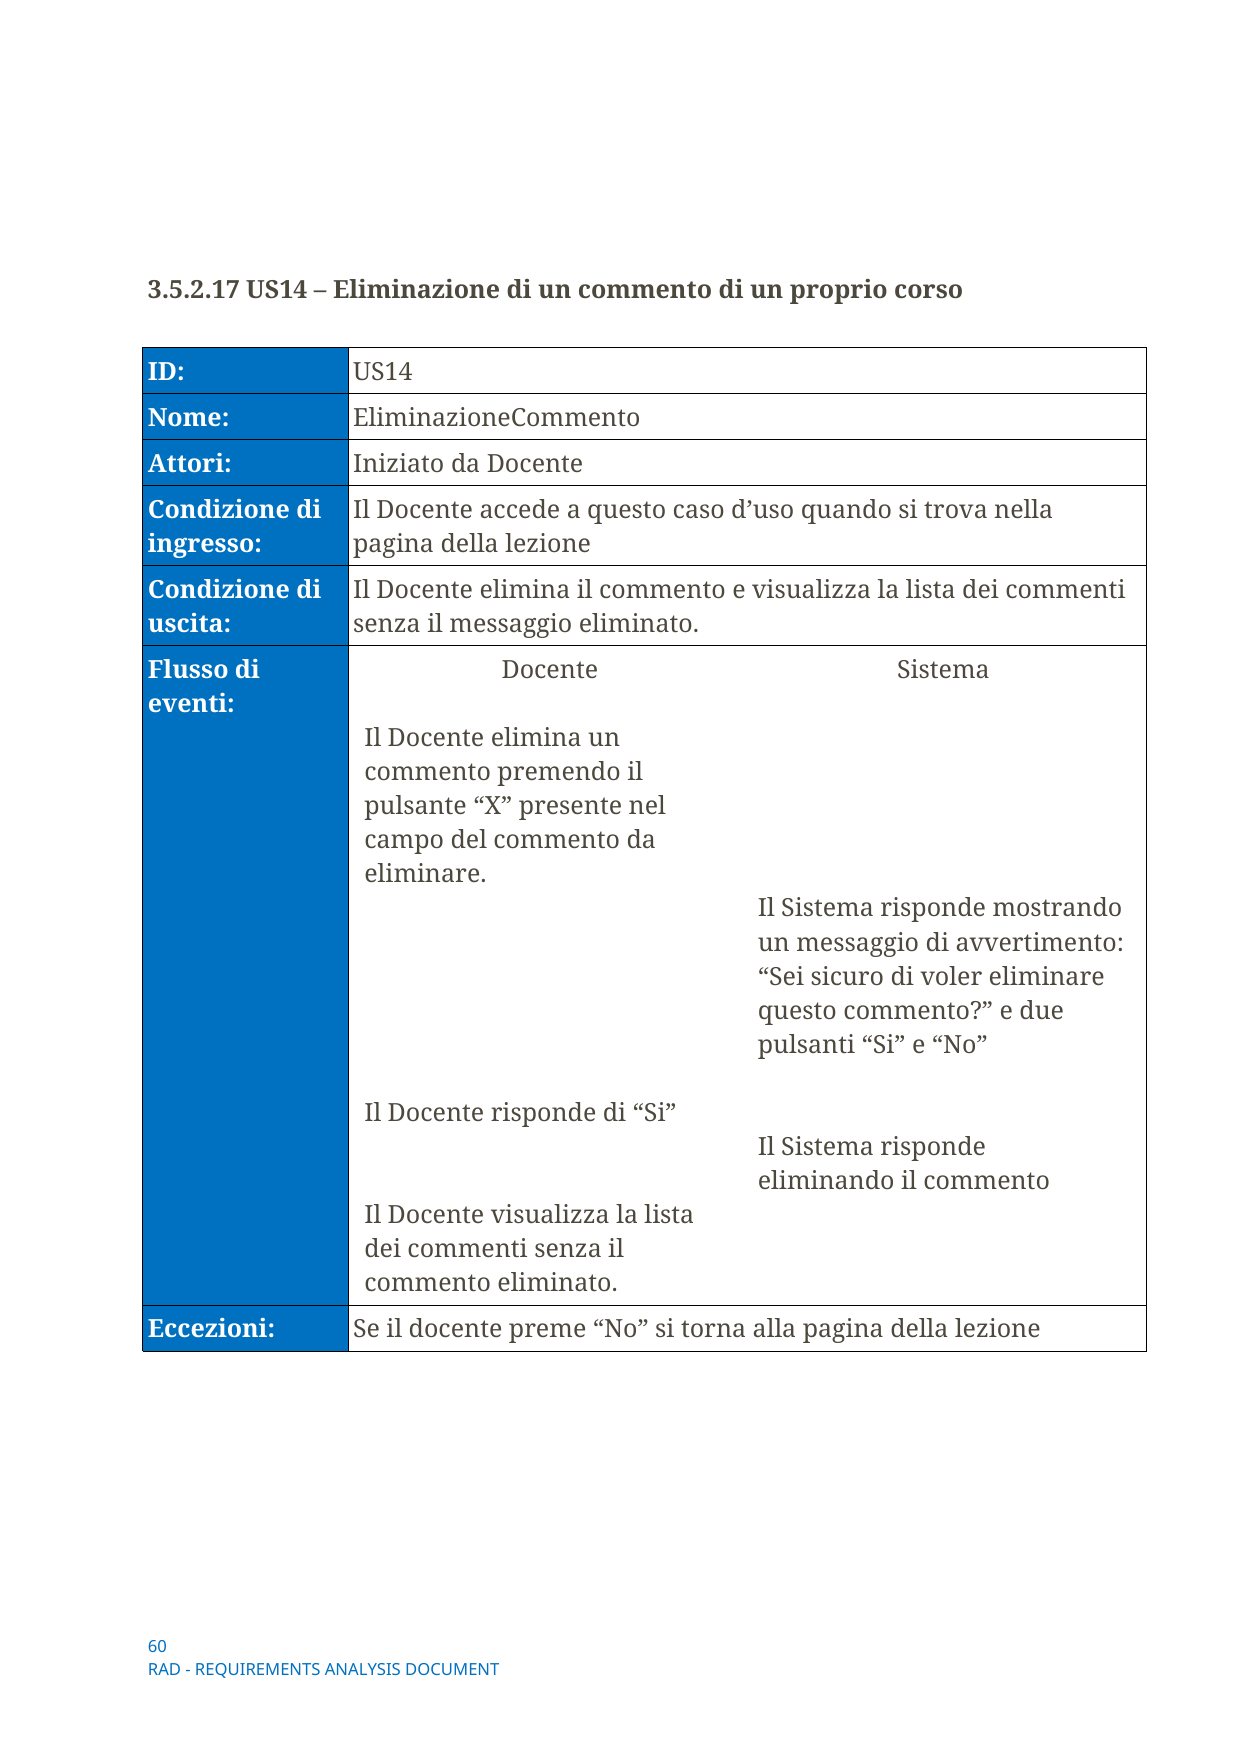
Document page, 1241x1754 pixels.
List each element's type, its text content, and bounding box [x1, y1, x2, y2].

table_header US14 [349, 348, 1146, 393]
table_cell Iniziato da Docente [349, 440, 1146, 485]
text 3.5.2.17 US14 – Eliminazione di un commento di un proprio corso [148, 271, 1092, 305]
table_cell Nome: [143, 394, 348, 439]
table_cell Il Docente elimina il commento e visualizza la lista dei commenti senza il messaggio eliminato. [349, 566, 1146, 645]
table_header ID: [143, 348, 348, 393]
table_cell Condizione di ingresso: [143, 486, 348, 565]
table_cell Il Docente accede a questo caso d’uso quando si trova nella pagina della lezione [349, 486, 1146, 565]
table_cell EliminazioneCommento [349, 394, 1146, 439]
table_cell Attori: [143, 440, 348, 485]
table_cell Eccezioni: [143, 1306, 348, 1351]
table_cell Flusso di eventi: [143, 646, 348, 1305]
table_cell [349, 646, 1146, 1305]
table_cell Se il docente preme “No” si torna alla pagina della lezione [349, 1306, 1146, 1351]
table_cell Condizione di uscita: [143, 566, 348, 645]
